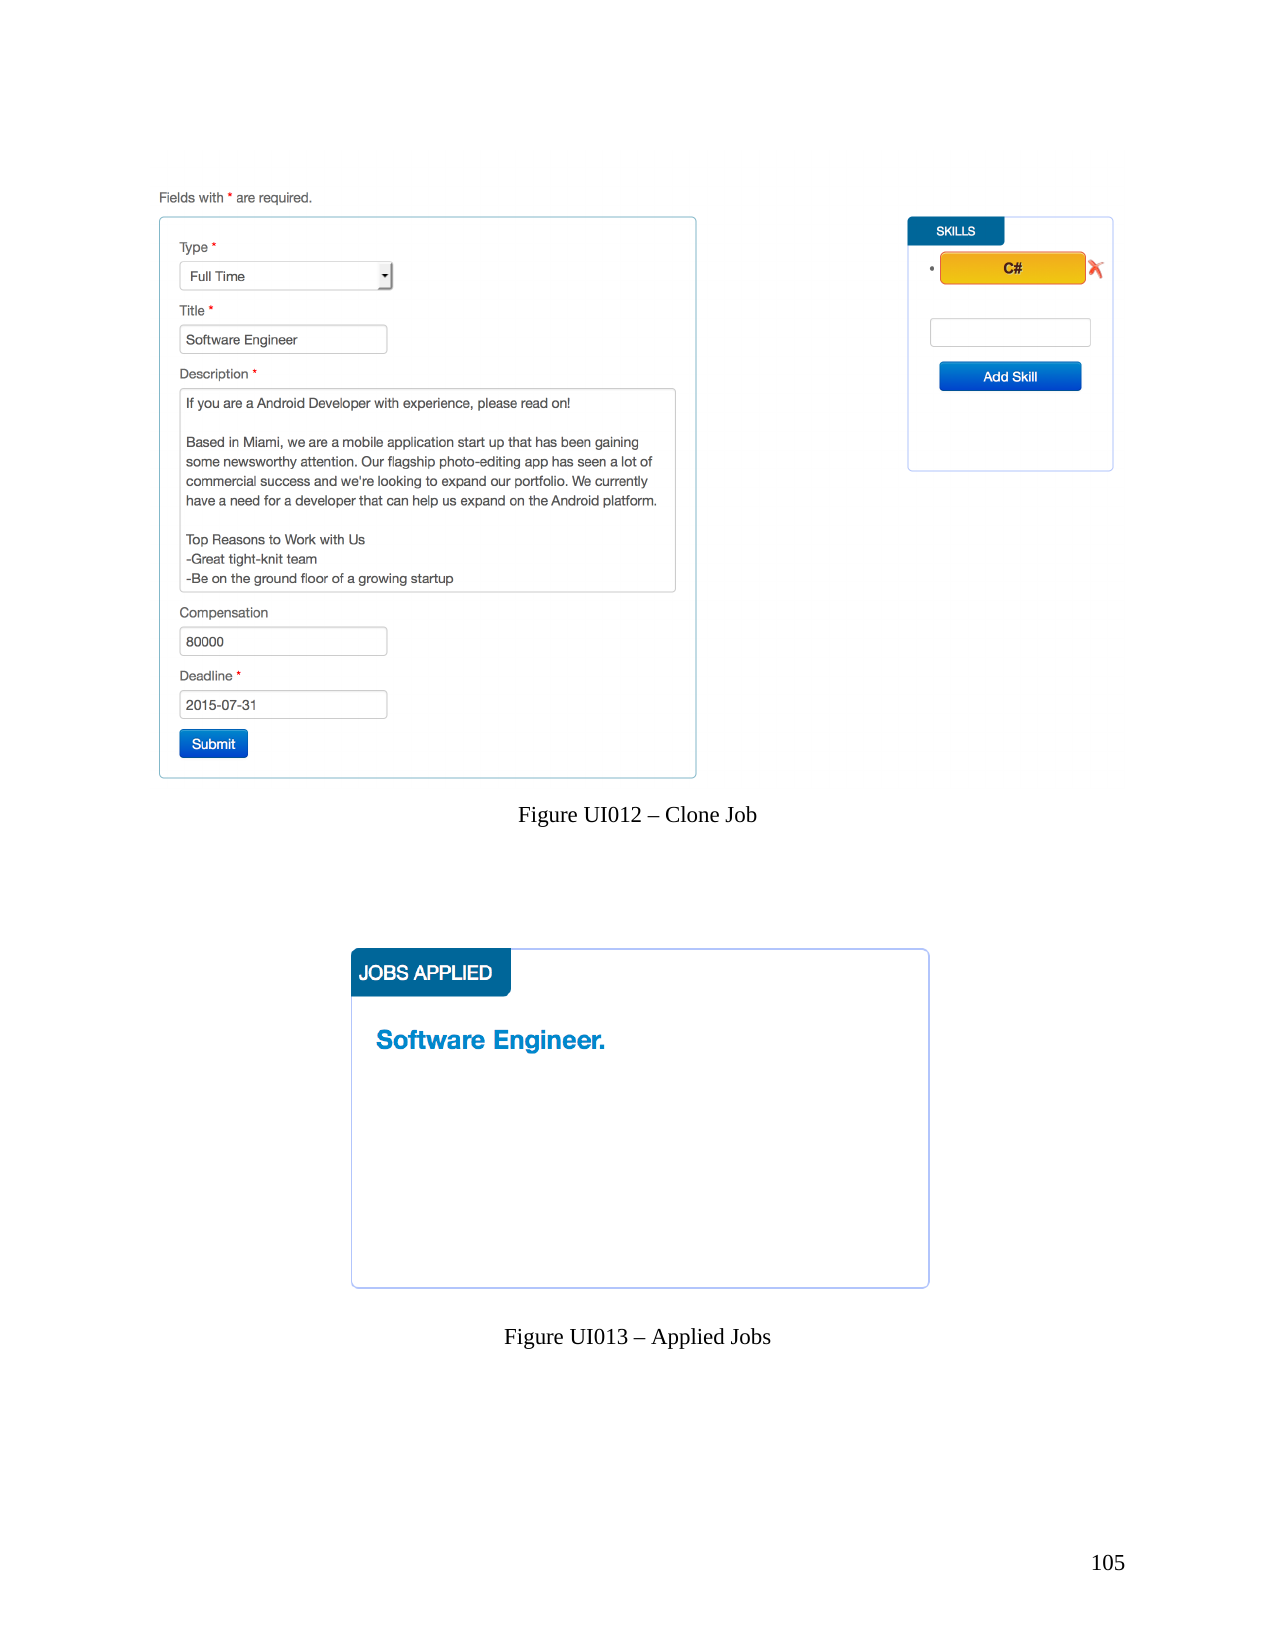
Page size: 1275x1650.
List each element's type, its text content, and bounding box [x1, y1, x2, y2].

text Figure UI012 – Clone Job [150, 801, 1125, 828]
text Figure UI013 – Applied Jobs [150, 1323, 1125, 1349]
picture [150, 150, 1125, 789]
picture [323, 920, 952, 1311]
